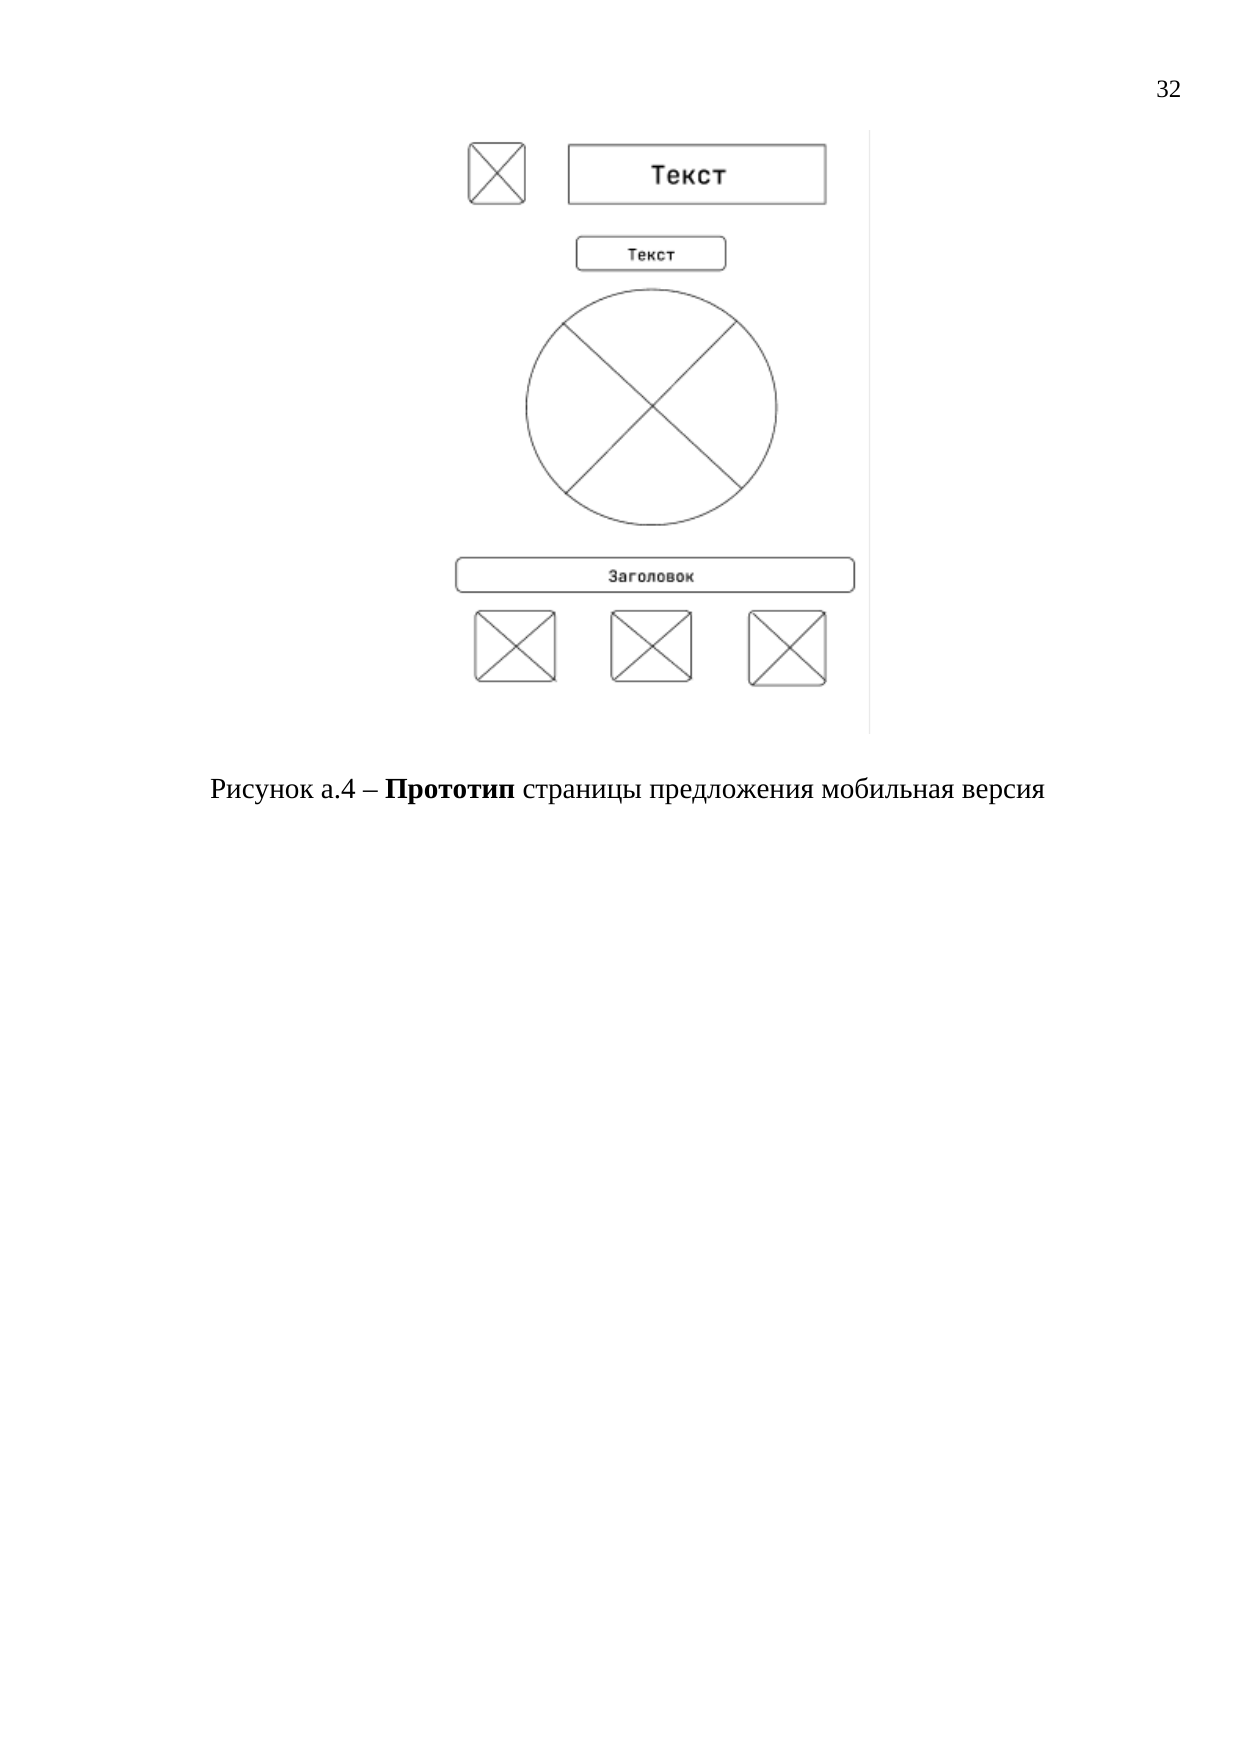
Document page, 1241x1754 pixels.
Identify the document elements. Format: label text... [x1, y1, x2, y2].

text Рисунок а.4 – Прототип страницы предложения мобильная версия [136, 771, 1181, 805]
picture [446, 130, 871, 734]
